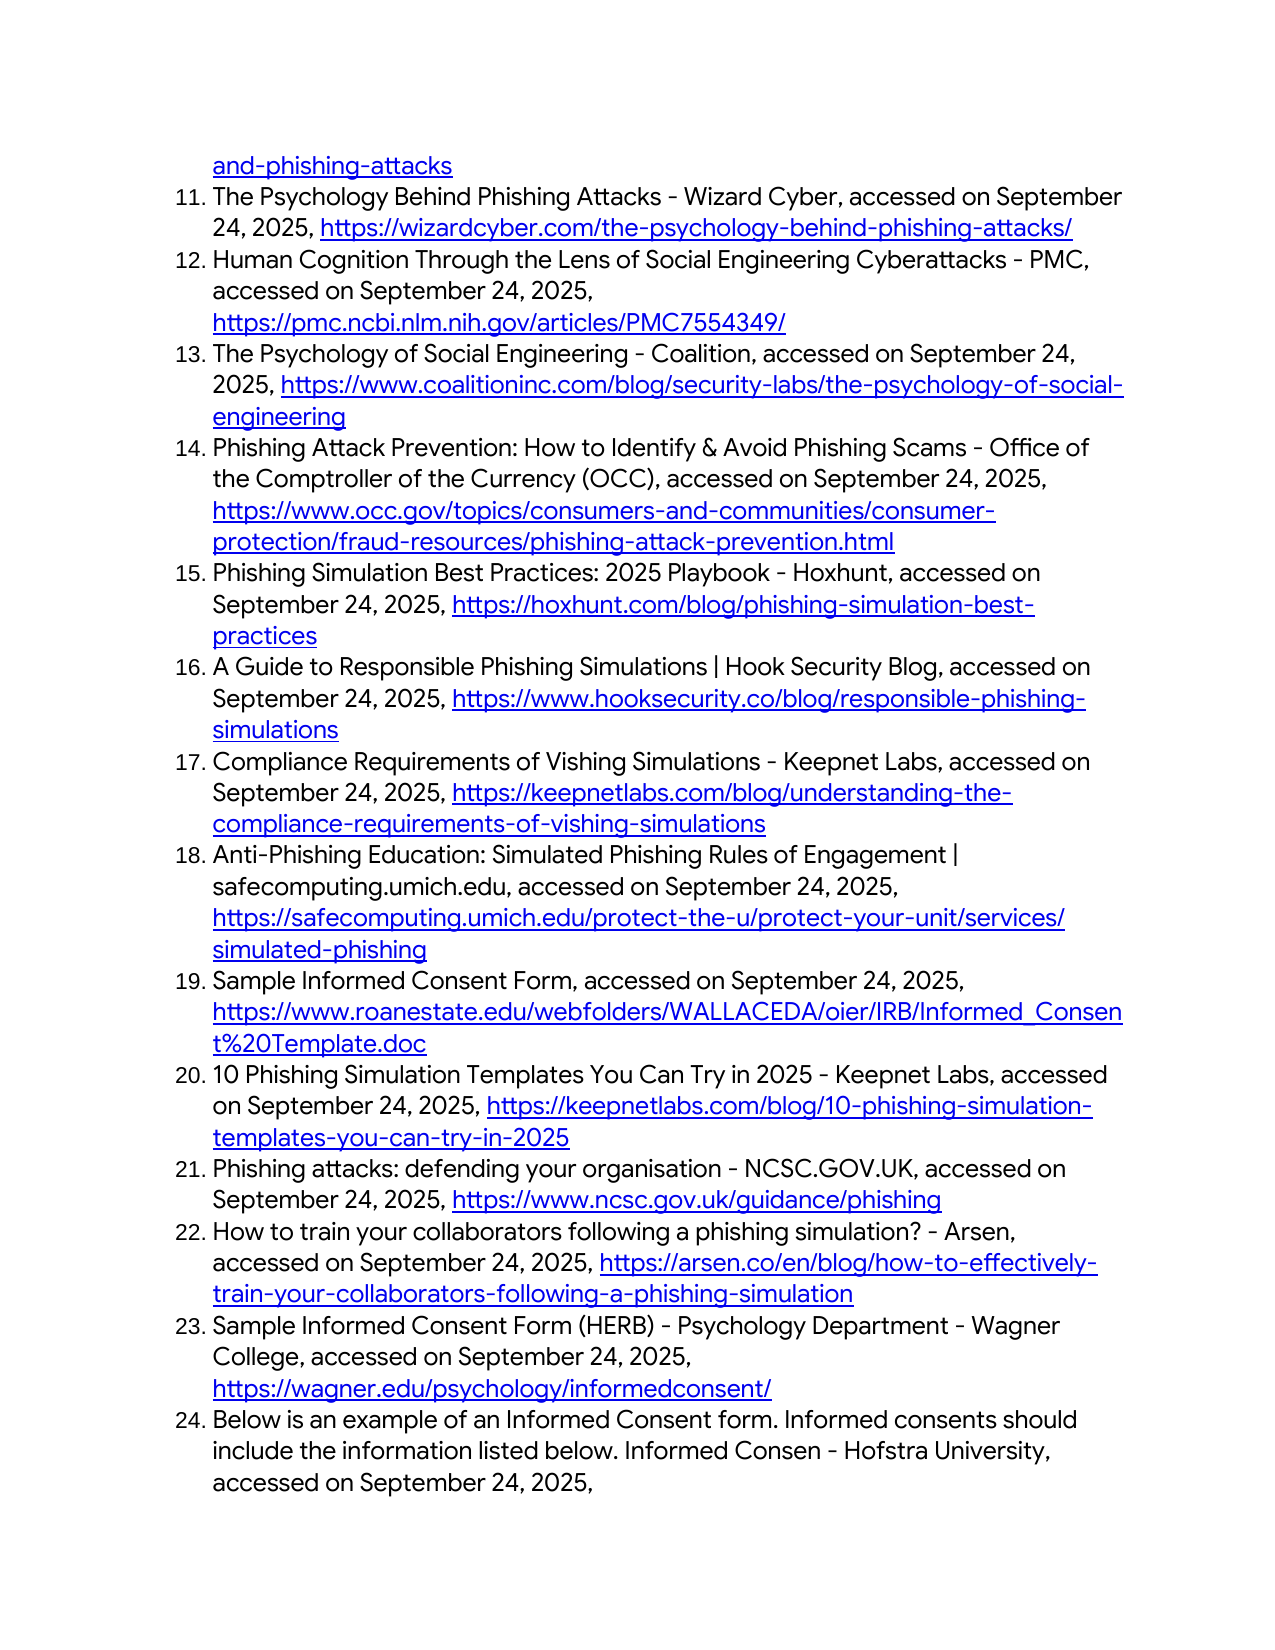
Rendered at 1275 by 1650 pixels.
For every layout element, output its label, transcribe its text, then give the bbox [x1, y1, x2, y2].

list Anti-Phishing Education: Simulated Phishing Rules of Engagement | safecomputing.umich.edu, accessed on September 24, 2025, https://safecomputing.umich.edu/protect-the-u/protect-your-unit/services/simulated-phishing [175, 840, 1125, 965]
list The Psychology Behind Phishing Attacks - Wizard Cyber, accessed on September 24, 2025, https://wizardcyber.com/the-psychology-behind-phishing-attacks/ [175, 181, 1125, 244]
list Human Cognition Through the Lens of Social Engineering Cyberattacks - PMC, accessed on September 24, 2025, https://pmc.ncbi.nlm.nih.gov/articles/PMC7554349/ [175, 244, 1125, 338]
list The Psychology of Social Engineering - Coalition, accessed on September 24, 2025, https://www.coalitioninc.com/blog/security-labs/the-psychology-of-social-engineering [175, 338, 1125, 432]
list Sample Informed Consent Form (HERB) - Psychology Department - Wagner College, accessed on September 24, 2025, https://wagner.edu/psychology/informedconsent/ [175, 1310, 1125, 1404]
list A Guide to Responsible Phishing Simulations | Hook Security Blog, accessed on September 24, 2025, https://www.hooksecurity.co/blog/responsible-phishing-simulations [175, 652, 1125, 746]
list Phishing Attack Prevention: How to Identify & Avoid Phishing Scams - Office of the Comptroller of the Currency (OCC), accessed on September 24, 2025, https://www.occ.gov/topics/consumers-and-communities/consumer-protection/fraud-resources/phishing-attack-prevention.html [175, 432, 1125, 558]
list Sample Informed Consent Form, accessed on September 24, 2025, https://www.roanestate.edu/webfolders/WALLACEDA/oier/IRB/Informed_Consent%20Template.doc [175, 965, 1125, 1059]
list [175, 1404, 1125, 1498]
list Phishing attacks: defending your organisation - NCSC.GOV.UK, accessed on September 24, 2025, https://www.ncsc.gov.uk/guidance/phishing [175, 1153, 1125, 1216]
list Compliance Requirements of Vishing Simulations - Keepnet Labs, accessed on September 24, 2025, https://keepnetlabs.com/blog/understanding-the-compliance-requirements-of-vishing-simulations [175, 746, 1125, 840]
list Phishing Simulation Best Practices: 2025 Playbook - Hoxhunt, accessed on September 24, 2025, https://hoxhunt.com/blog/phishing-simulation-best-practices [175, 558, 1125, 652]
list How to train your collaborators following a phishing simulation? - Arsen, accessed on September 24, 2025, https://arsen.co/en/blog/how-to-effectively-train-your-collaborators-following-a-phishing-simulation [175, 1216, 1125, 1310]
list 10 Phishing Simulation Templates You Can Try in 2025 - Keepnet Labs, accessed on September 24, 2025, https://keepnetlabs.com/blog/10-phishing-simulation-templates-you-can-try-in-2025 [175, 1059, 1125, 1153]
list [175, 150, 1125, 181]
